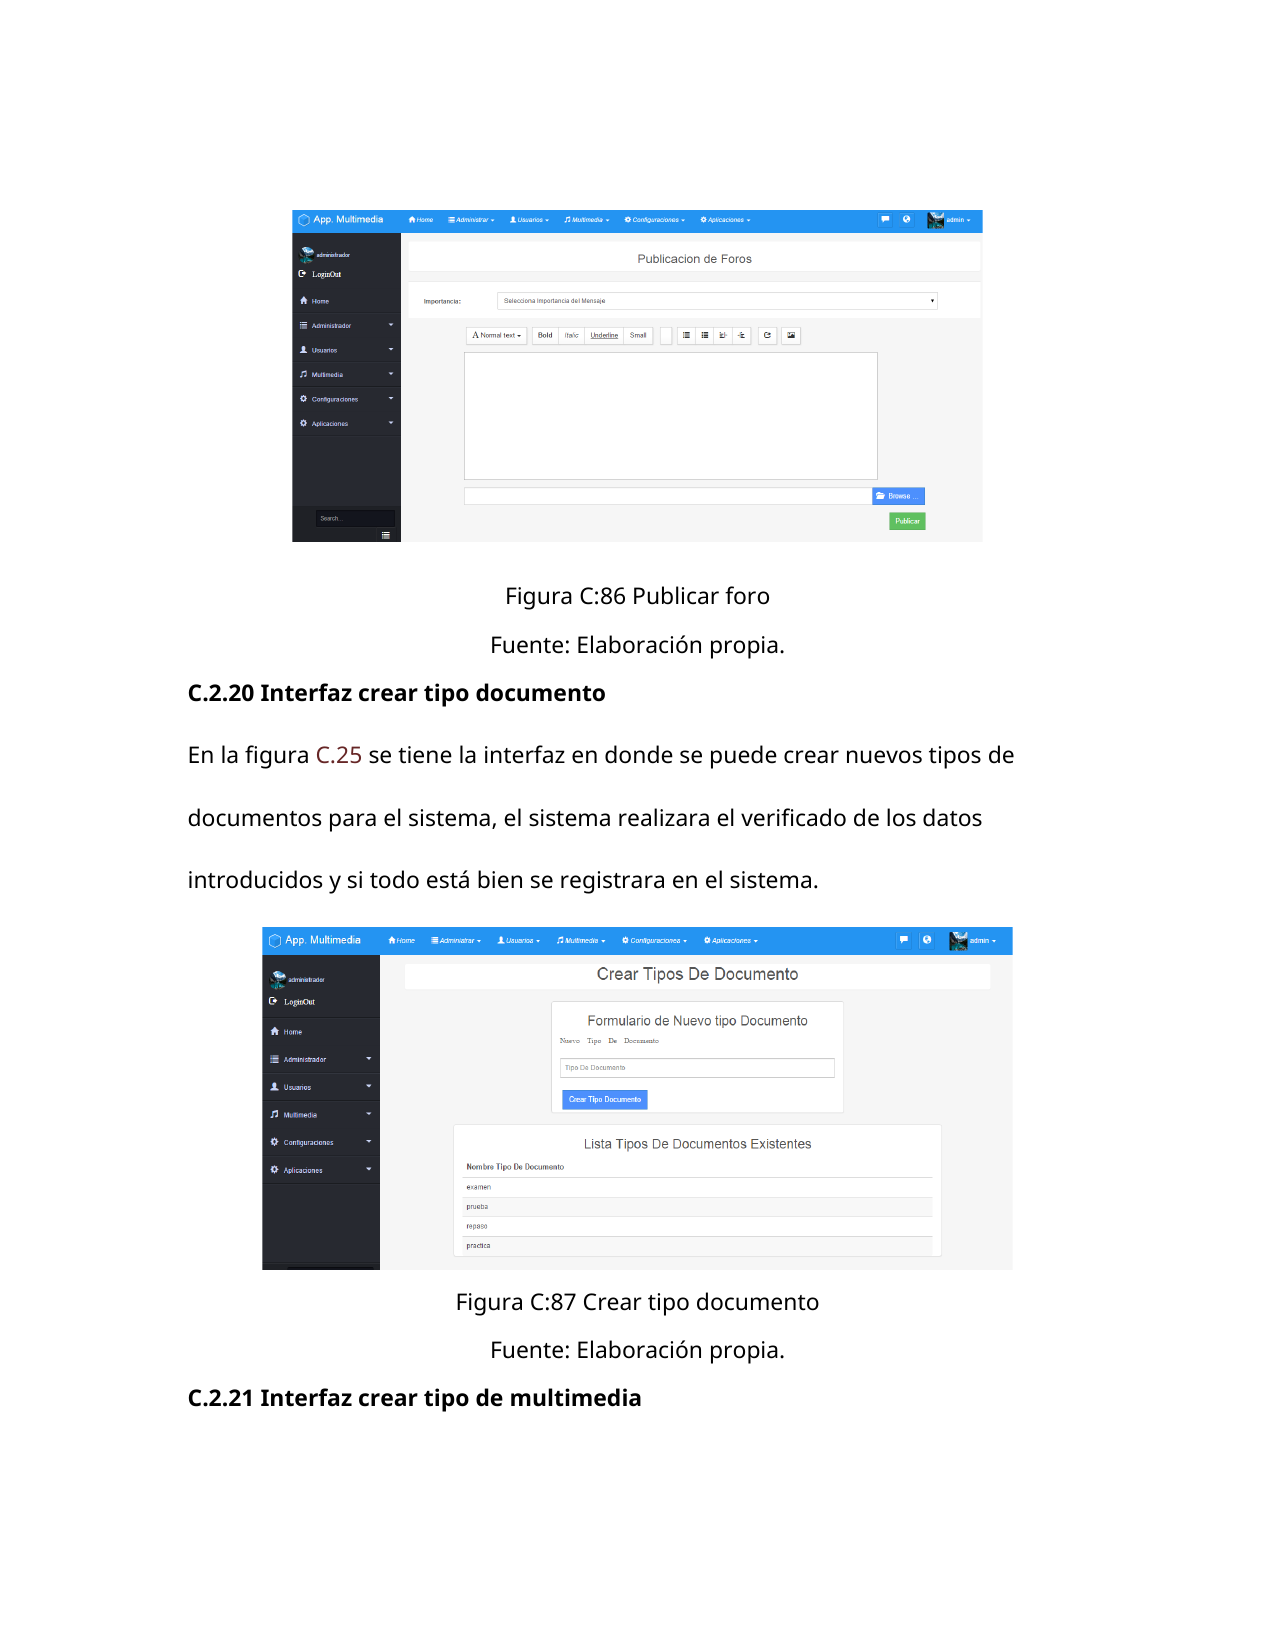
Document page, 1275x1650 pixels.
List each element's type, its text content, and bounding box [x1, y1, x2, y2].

subtitle C.2.21 Interfaz crear tipo de multimedia [187, 1382, 1087, 1414]
subtitle C.2.20 Interfaz crear tipo documento [187, 677, 1087, 708]
text Fuente: Elaboración propia. [187, 628, 1087, 660]
text Fuente: Elaboración propia. [187, 1334, 1087, 1365]
text En la figura C.25 se tiene la interfaz en donde se puede crear nuevos tipos de documentos para el sistema, el sistema realizara el verificado de los datos introducidos y si todo está bien se registrara en el sistema. [187, 739, 1087, 896]
